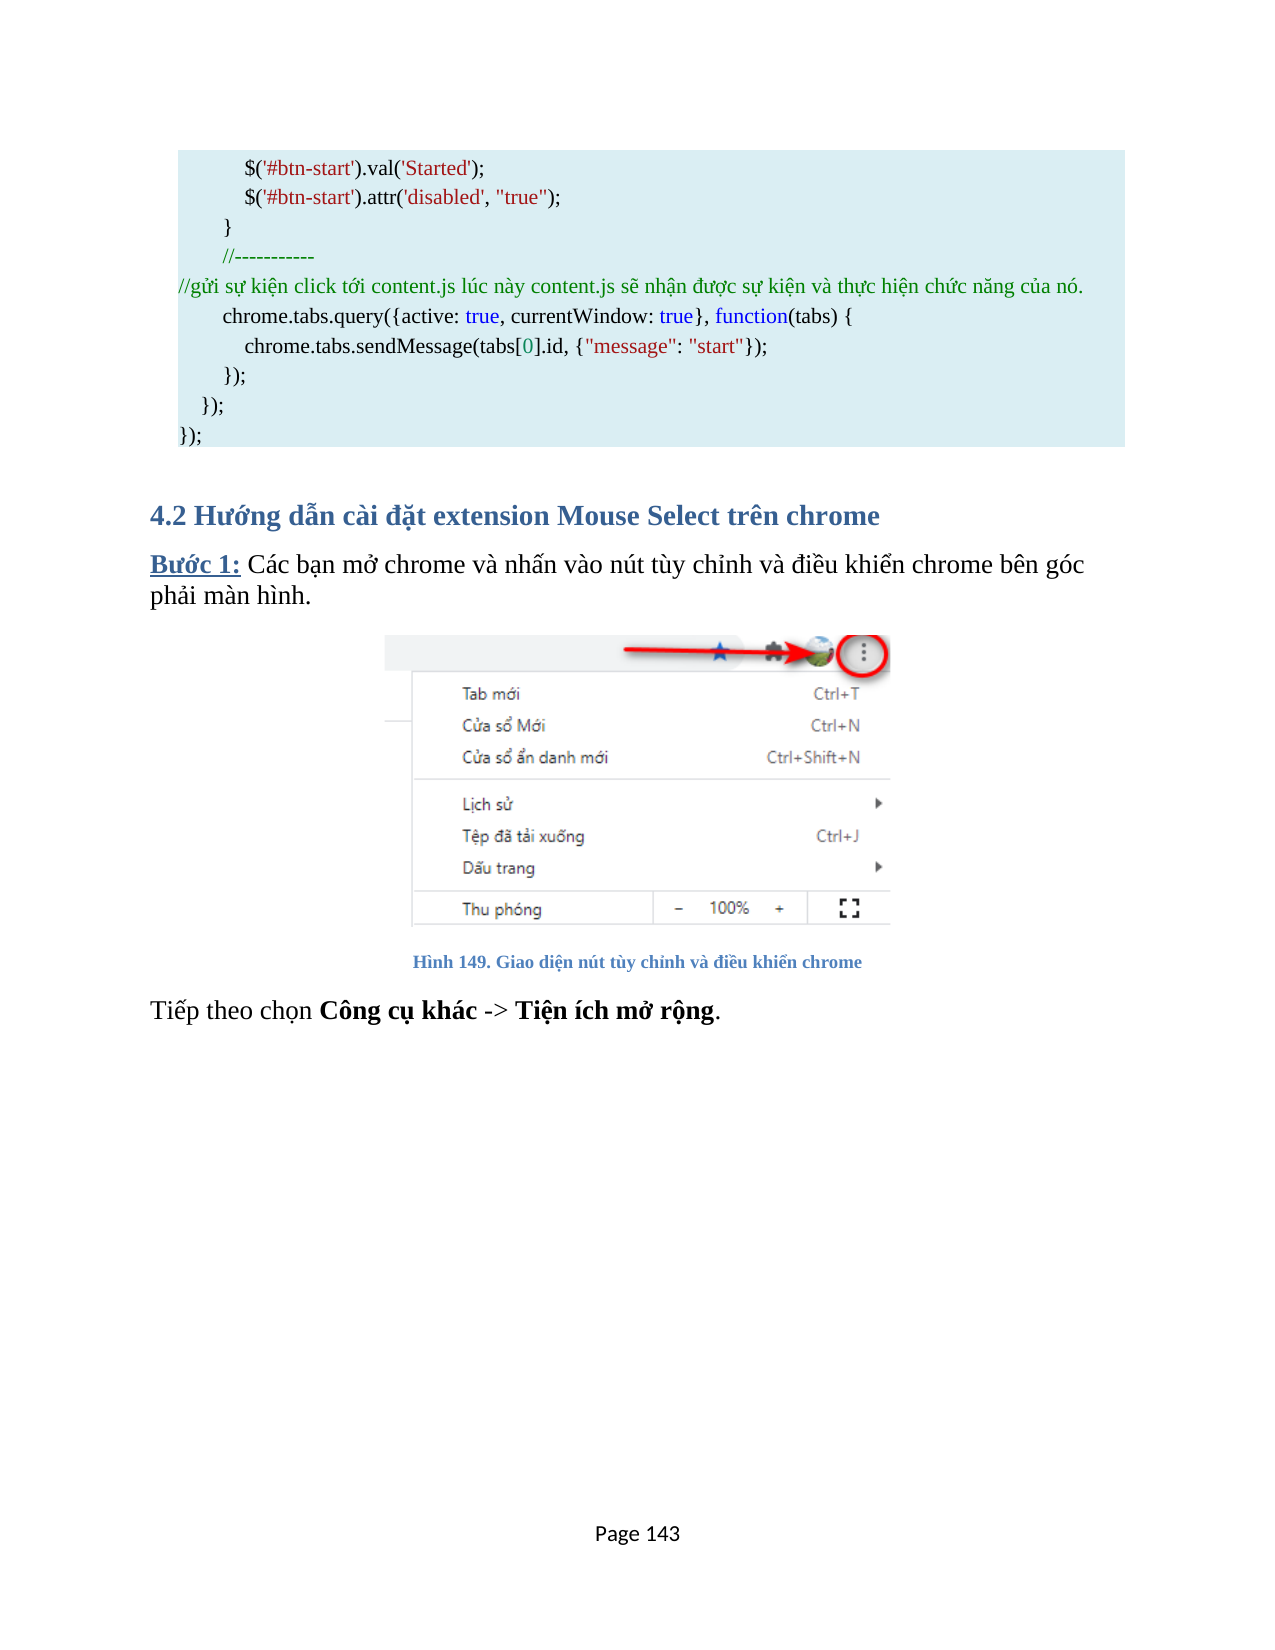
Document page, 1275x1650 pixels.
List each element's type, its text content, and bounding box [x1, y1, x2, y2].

text //gửi sự kiện click tới content.js lúc này content.js sẽ nhận được sự kiện và thực hiện chức năng của nó. [178, 269, 1125, 298]
text Bước 1: Các bạn mở chrome và nhấn vào nút tùy chỉnh và điều khiển chrome bên góc phải màn hình. [150, 548, 1125, 611]
text Tiếp theo chọn Công cụ khác -> Tiện ích mở rộng. [150, 994, 1125, 1025]
text chrome.tabs.query({active: true, currentWindow: true}, function(tabs) { [178, 298, 1125, 328]
text //----------- [178, 239, 1125, 269]
text chrome.tabs.sendMessage(tabs[0].id, {"message": "start"}); [178, 328, 1125, 358]
text 4.2 Hướng dẫn cài đặt extension Mouse Select trên chrome [150, 498, 1125, 531]
picture [384, 635, 891, 927]
text } [178, 209, 1125, 239]
text }); [178, 387, 1125, 417]
text }); [178, 358, 1125, 387]
text $('#btn-start').val('Started'); [178, 150, 1125, 180]
text }); [178, 417, 1125, 447]
text $('#btn-start').attr('disabled', "true"); [178, 180, 1125, 209]
text Hình 149. Giao diện nút tùy chỉnh và điều khiển chrome [150, 951, 1125, 973]
